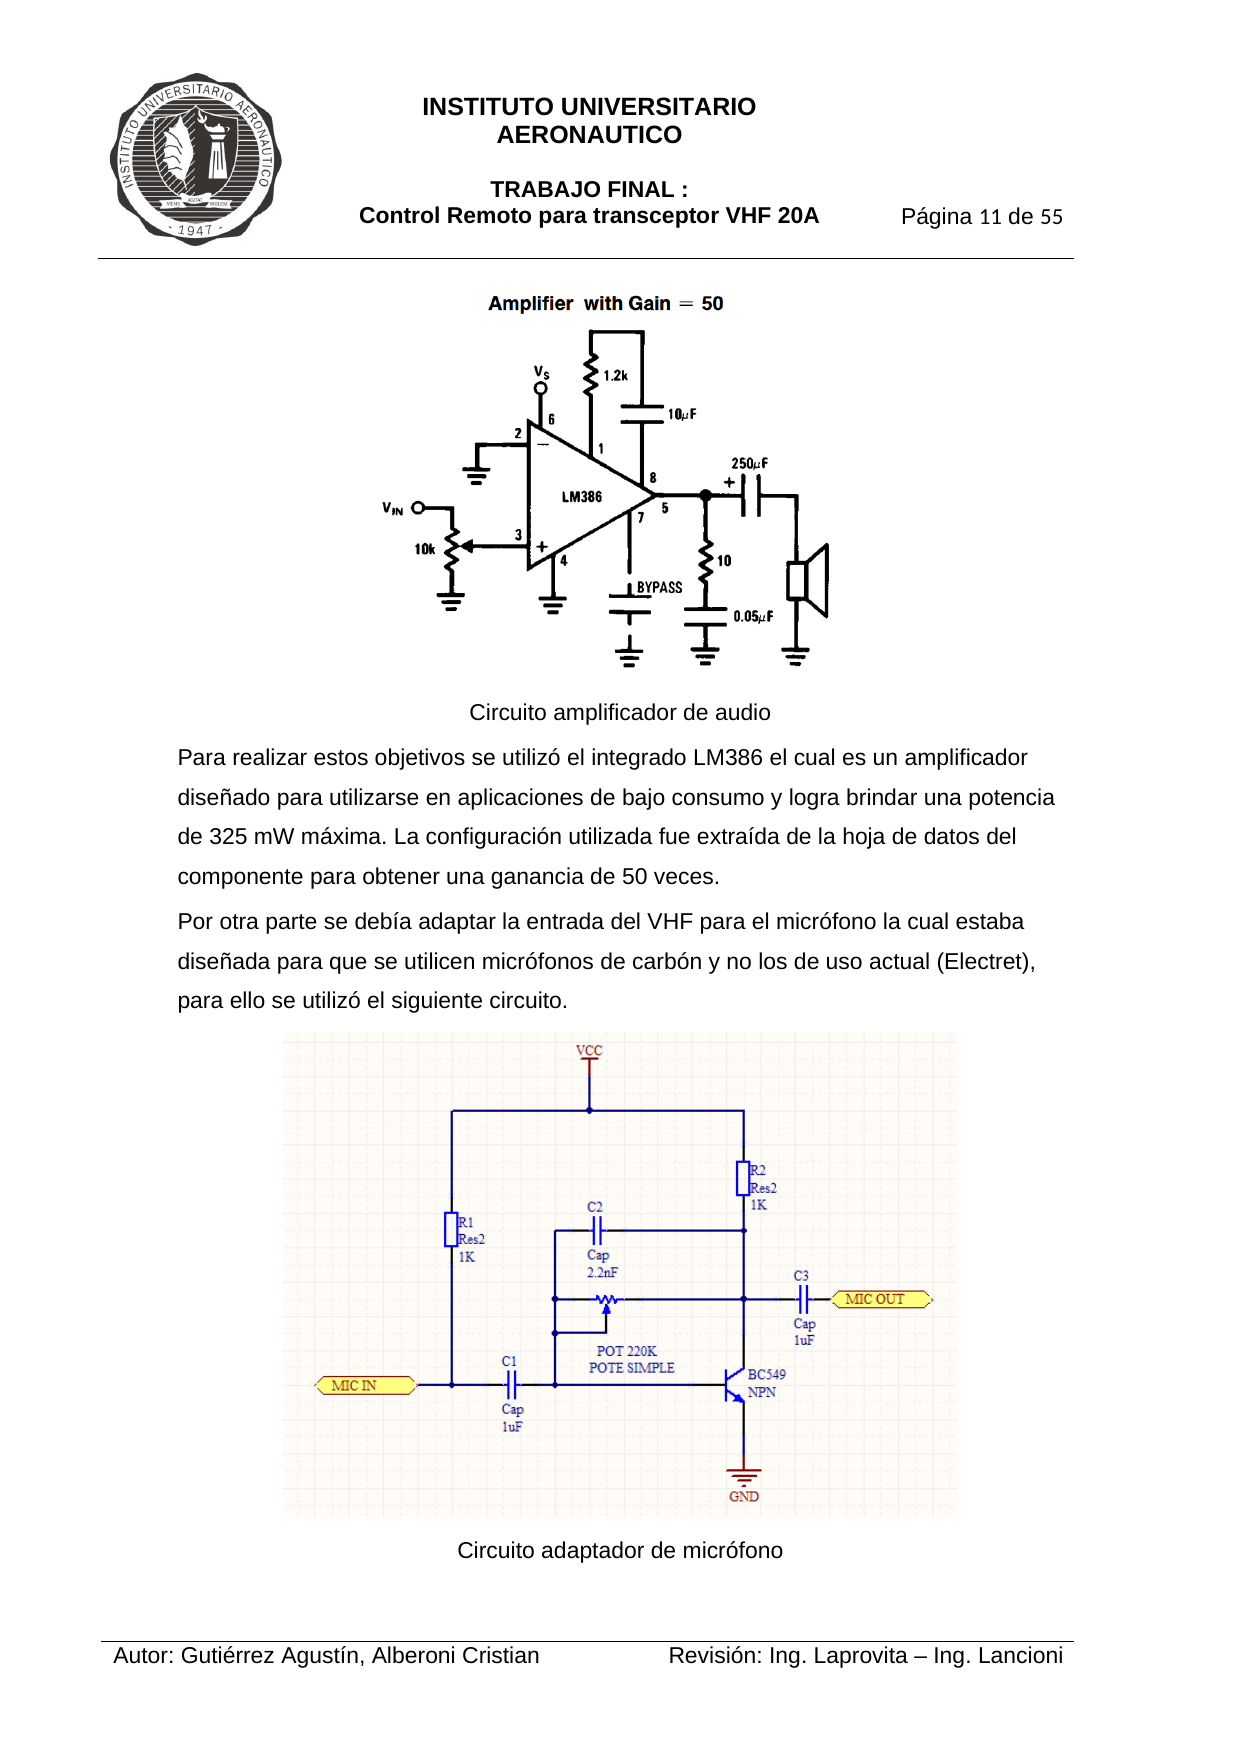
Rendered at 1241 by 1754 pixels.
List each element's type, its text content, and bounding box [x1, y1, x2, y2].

text Por otra parte se debía adaptar la entrada del VHF para el micrófono la cual estaba diseñada para que se utilicen micrófonos de carbón y no los de uso actual (Electret), para ello se utilizó el siguiente circuito. [177, 908, 1063, 1013]
picture [109, 73, 282, 246]
text Circuito amplificador de audio [177, 699, 1063, 725]
picture [282, 1032, 958, 1517]
picture [364, 287, 876, 679]
text Para realizar estos objetivos se utilizó el integrado LM386 el cual es un amplificador diseñado para utilizarse en aplicaciones de bajo consumo y logra brindar una potencia de 325 mW máxima. La configuración utilizada fue extraída de la hoja de datos del componente para obtener una ganancia de 50 veces. [177, 744, 1063, 889]
text Circuito adaptador de micrófono [177, 1537, 1063, 1563]
